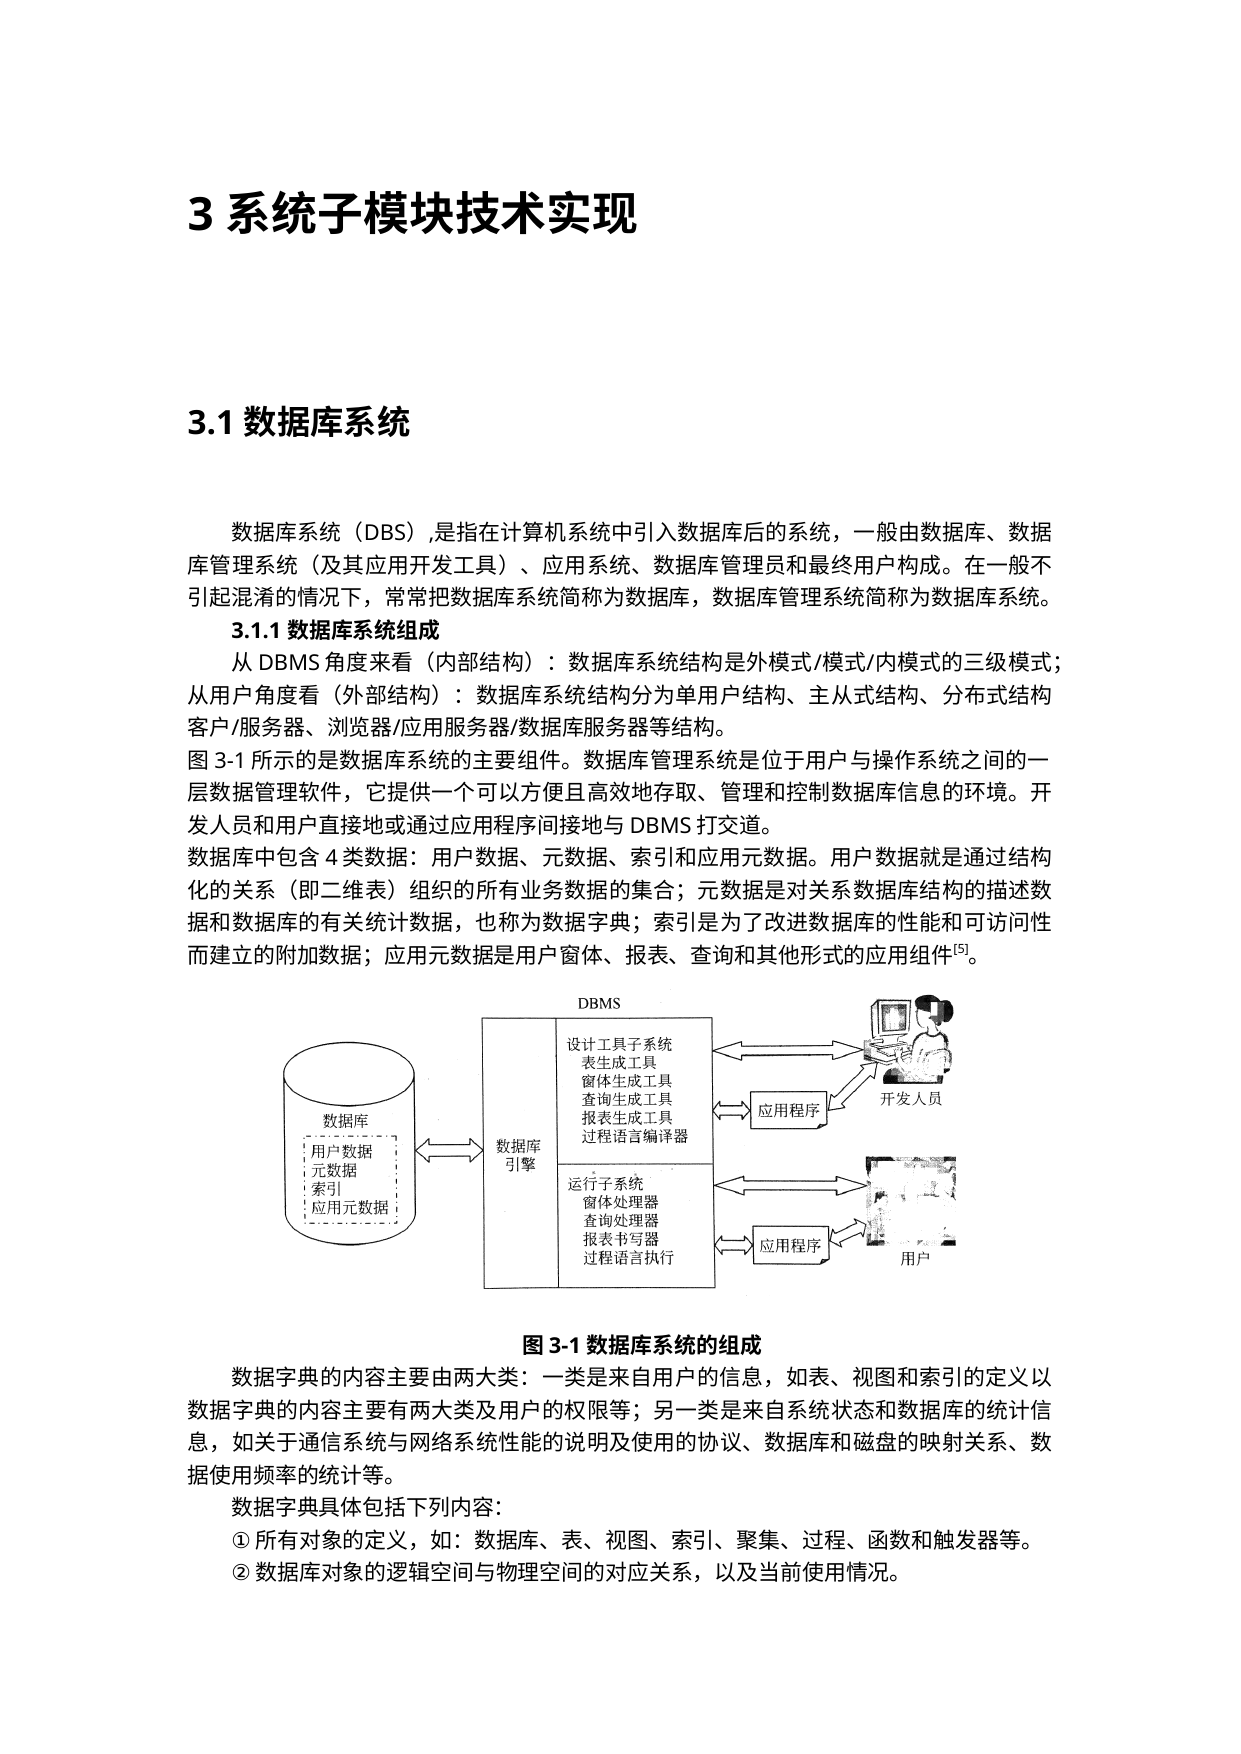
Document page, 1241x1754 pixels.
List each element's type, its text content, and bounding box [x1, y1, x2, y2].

subtitle 3 系统子模块技术实现 [187, 162, 1053, 259]
text ①所有对象的定义，如：数据库、表、视图、索引、聚集、过程、函数和触发器等。 [187, 1522, 1053, 1555]
subtitle 3.1 数据库系统 [187, 388, 1053, 453]
text 数据字典具体包括下列内容： [187, 1490, 1053, 1522]
picture [277, 969, 963, 1296]
text 数据字典的内容主要由两大类：一类是来自用户的信息，如表、视图和索引的定义以数据字典的内容主要有两大类及用户的权限等；另一类是来自系统状态和数据库的统计信息，如关于通信系统与网络系统性能的说明及使用的协议、数据库和磁盘的映射关系、数据使用频率的统计等。 [187, 1360, 1053, 1490]
text 图3-1 数据库系统的组成 [187, 1327, 1053, 1360]
text 图3-1所示的是数据库系统的主要组件。数据库管理系统是位于用户与操作系统之间的一层数据管理软件，它提供一个可以方便且高效地存取、管理和控制数据库信息的环境。开发人员和用户直接地或通过应用程序间接地与DBMS打交道。 [187, 742, 1053, 840]
text 数据库系统（DBS）,是指在计算机系统中引入数据库后的系统，一般由数据库、数据库管理系统（及其应用开发工具）、应用系统、数据库管理员和最终用户构成。在一般不引起混淆的情况下，常常把数据库系统简称为数据库，数据库管理系统简称为数据库系统。 [187, 515, 1053, 612]
text ②数据库对象的逻辑空间与物理空间的对应关系，以及当前使用情况。 [187, 1555, 1053, 1587]
text 3.1.1 数据库系统组成 [187, 612, 1053, 645]
text 数据库中包含4类数据：用户数据、元数据、索引和应用元数据。用户数据就是通过结构化的关系（即二维表）组织的所有业务数据的集合；元数据是对关系数据库结构的描述数据和数据库的有关统计数据，也称为数据字典；索引是为了改进数据库的性能和可访问性而建立的附加数据；应用元数据是用户窗体、报表、查询和其他形式的应用组件[5]。 [187, 840, 1053, 970]
text 从DBMS角度来看（内部结构）：数据库系统结构是外模式/模式/内模式的三级模式；从用户角度看（外部结构）：数据库系统结构分为单用户结构、主从式结构、分布式结构、客户/服务器、浏览器/应用服务器/数据库服务器等结构。 [187, 645, 1053, 742]
